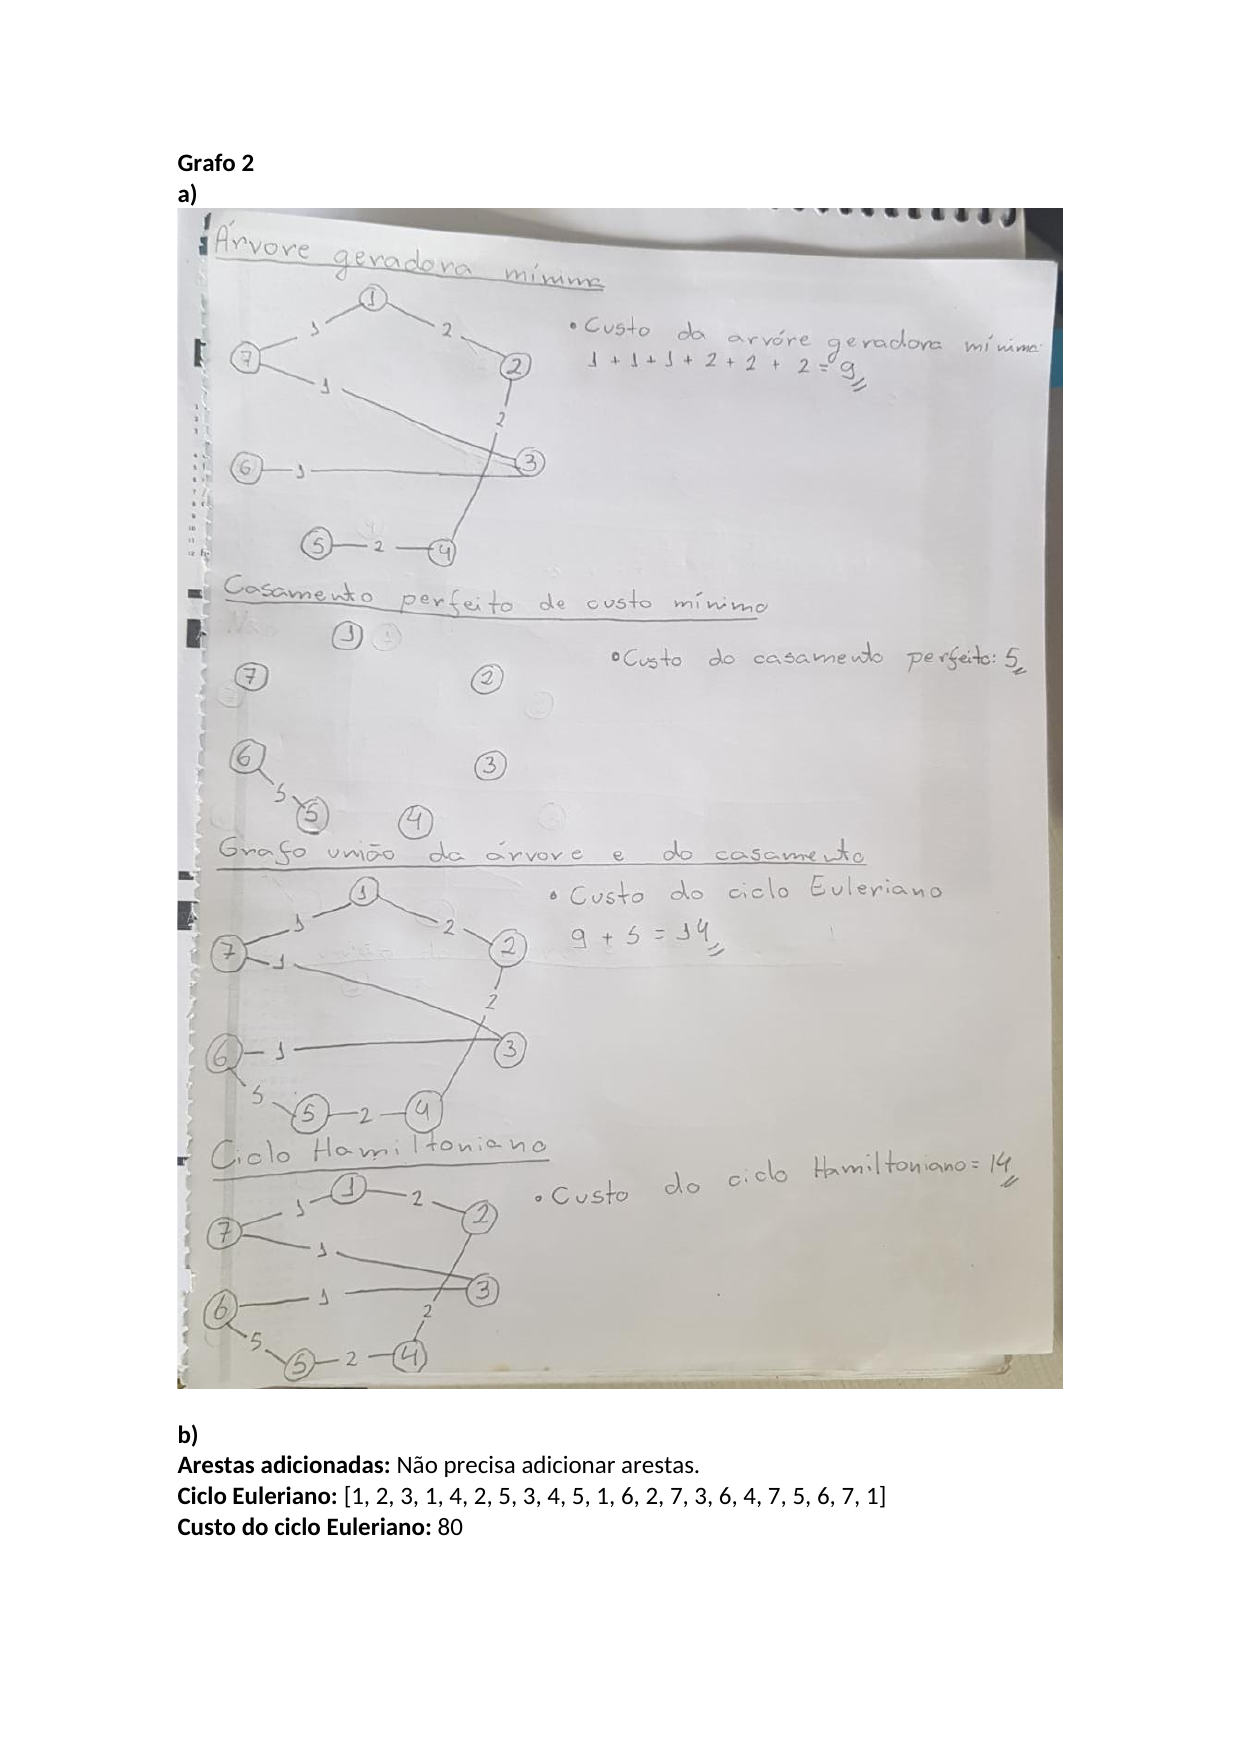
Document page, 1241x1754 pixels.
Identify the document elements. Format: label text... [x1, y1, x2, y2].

text Ciclo Euleriano: [1, 2, 3, 1, 4, 2, 5, 3, 4, 5, 1, 6, 2, 7, 3, 6, 4, 7, 5, 6, 7, 1] [177, 1480, 1063, 1511]
text b) [177, 1419, 1063, 1449]
text Custo do ciclo Euleriano: 80 [177, 1511, 1063, 1541]
picture [177, 208, 1063, 1389]
text Grafo 2 [177, 148, 1063, 178]
text Arestas adicionadas: Não precisa adicionar arestas. [177, 1449, 1063, 1480]
text a) [177, 178, 1063, 208]
